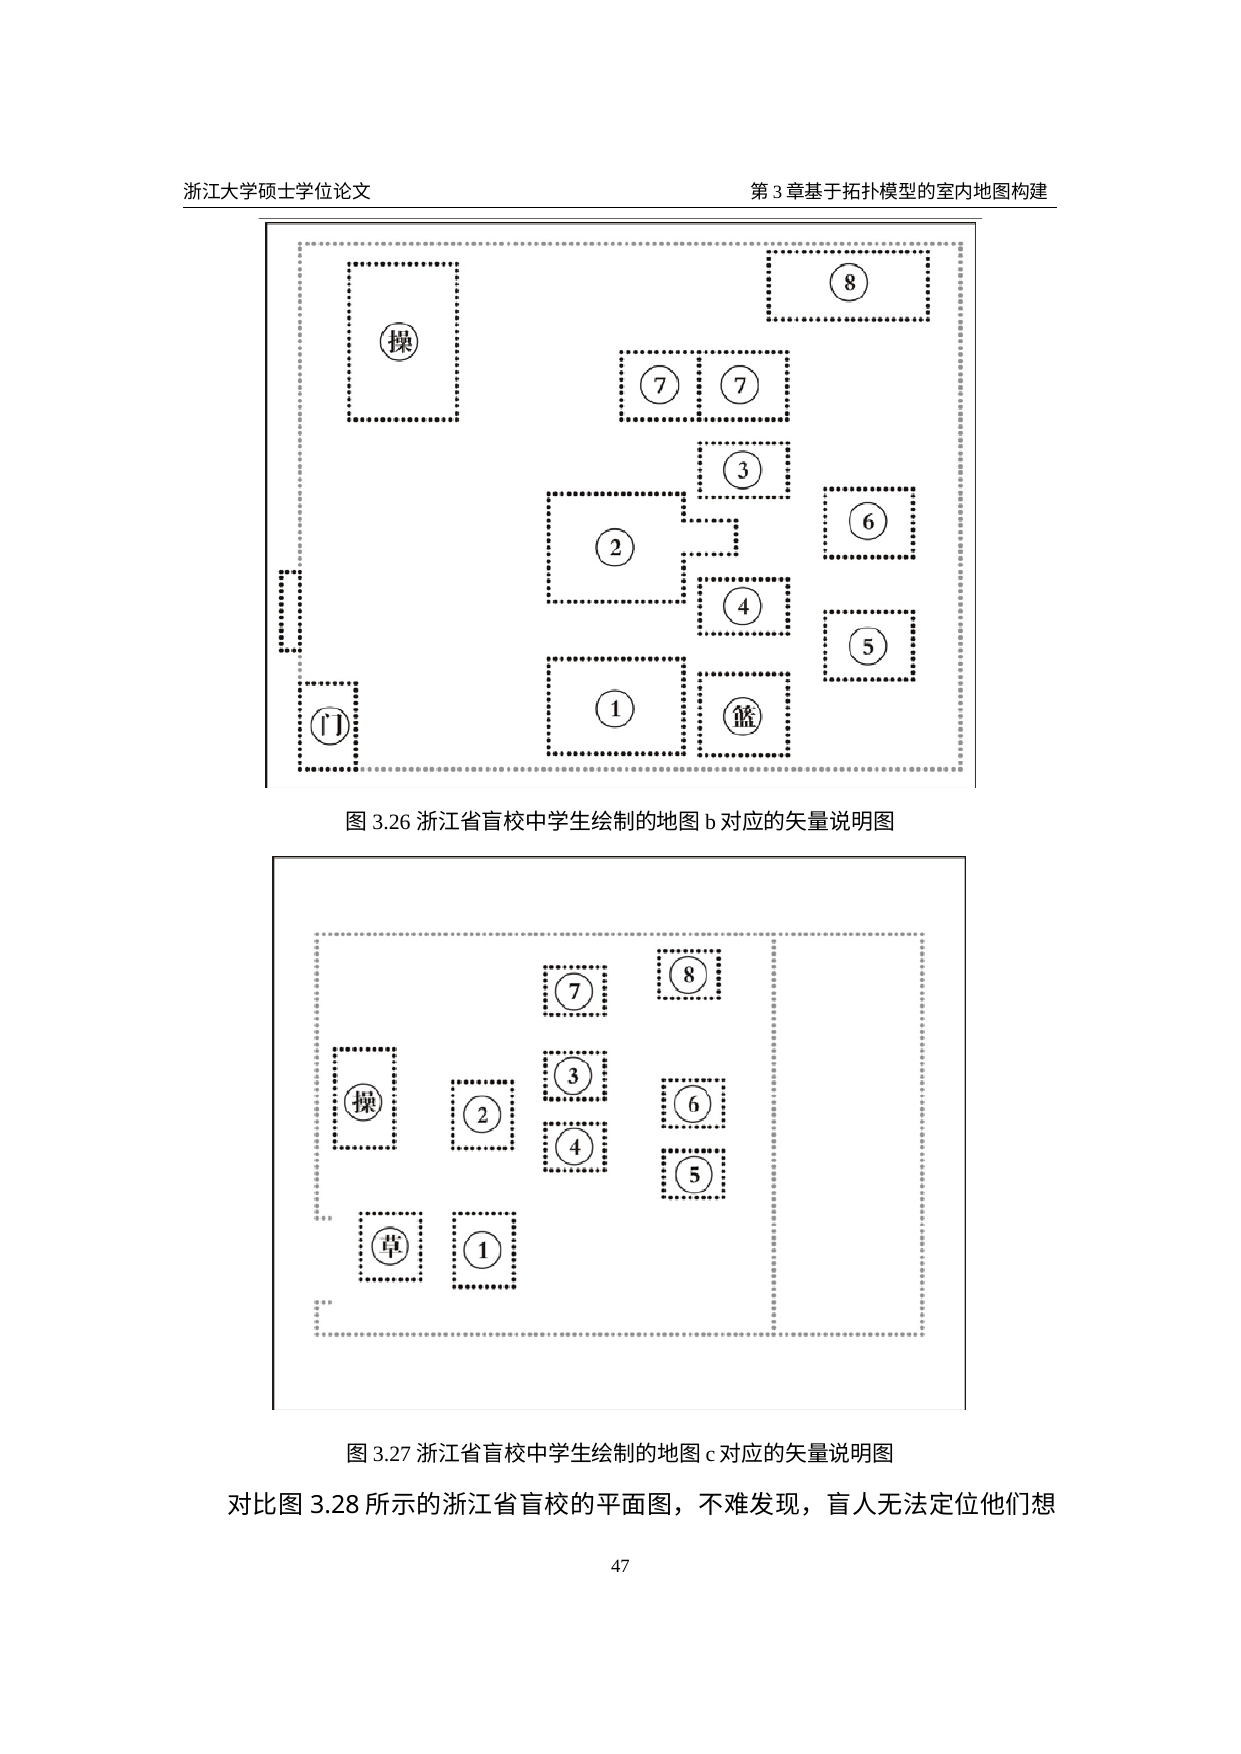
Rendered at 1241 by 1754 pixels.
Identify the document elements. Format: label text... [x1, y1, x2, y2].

picture [258, 218, 982, 788]
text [183, 1484, 1057, 1521]
picture [265, 852, 975, 1421]
